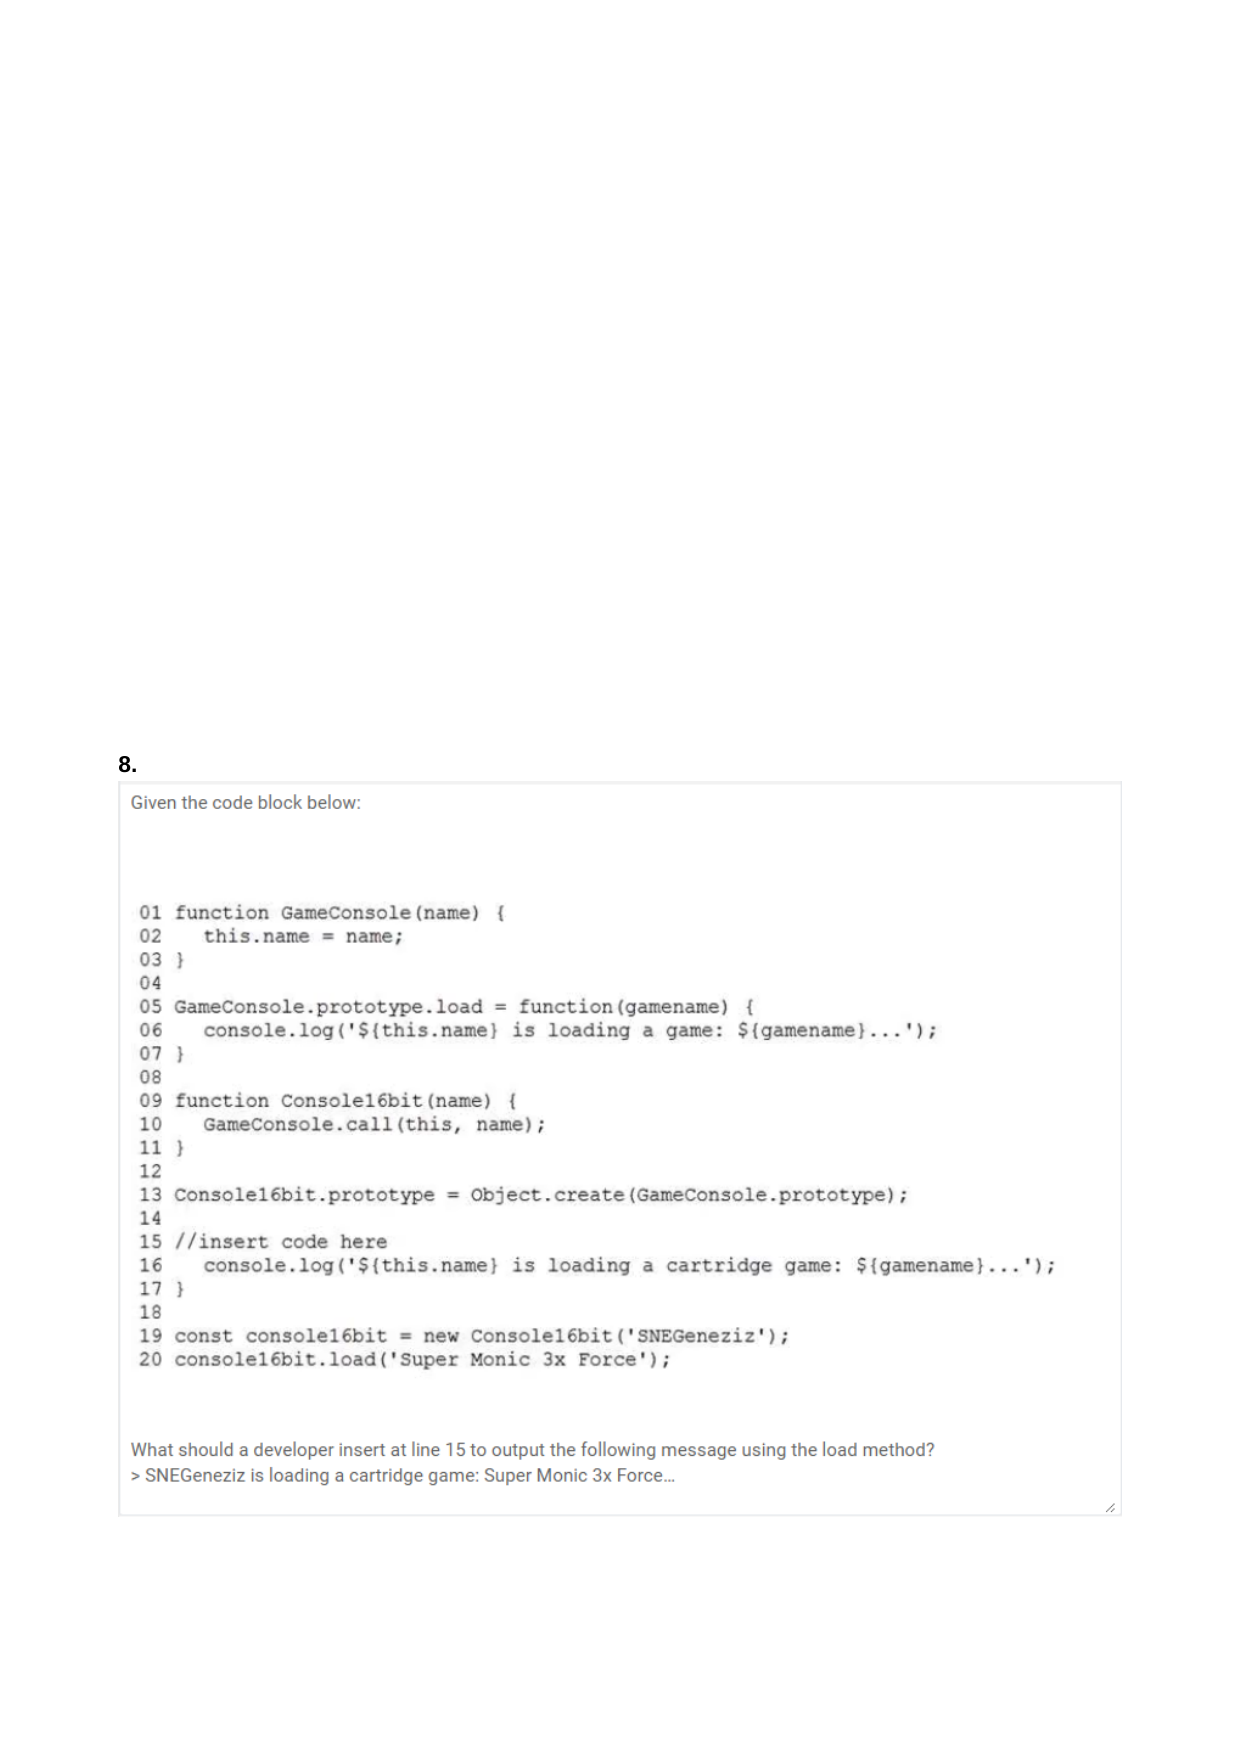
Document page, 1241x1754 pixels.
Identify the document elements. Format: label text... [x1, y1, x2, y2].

text 8. [118, 751, 1122, 777]
picture [118, 781, 1122, 1517]
